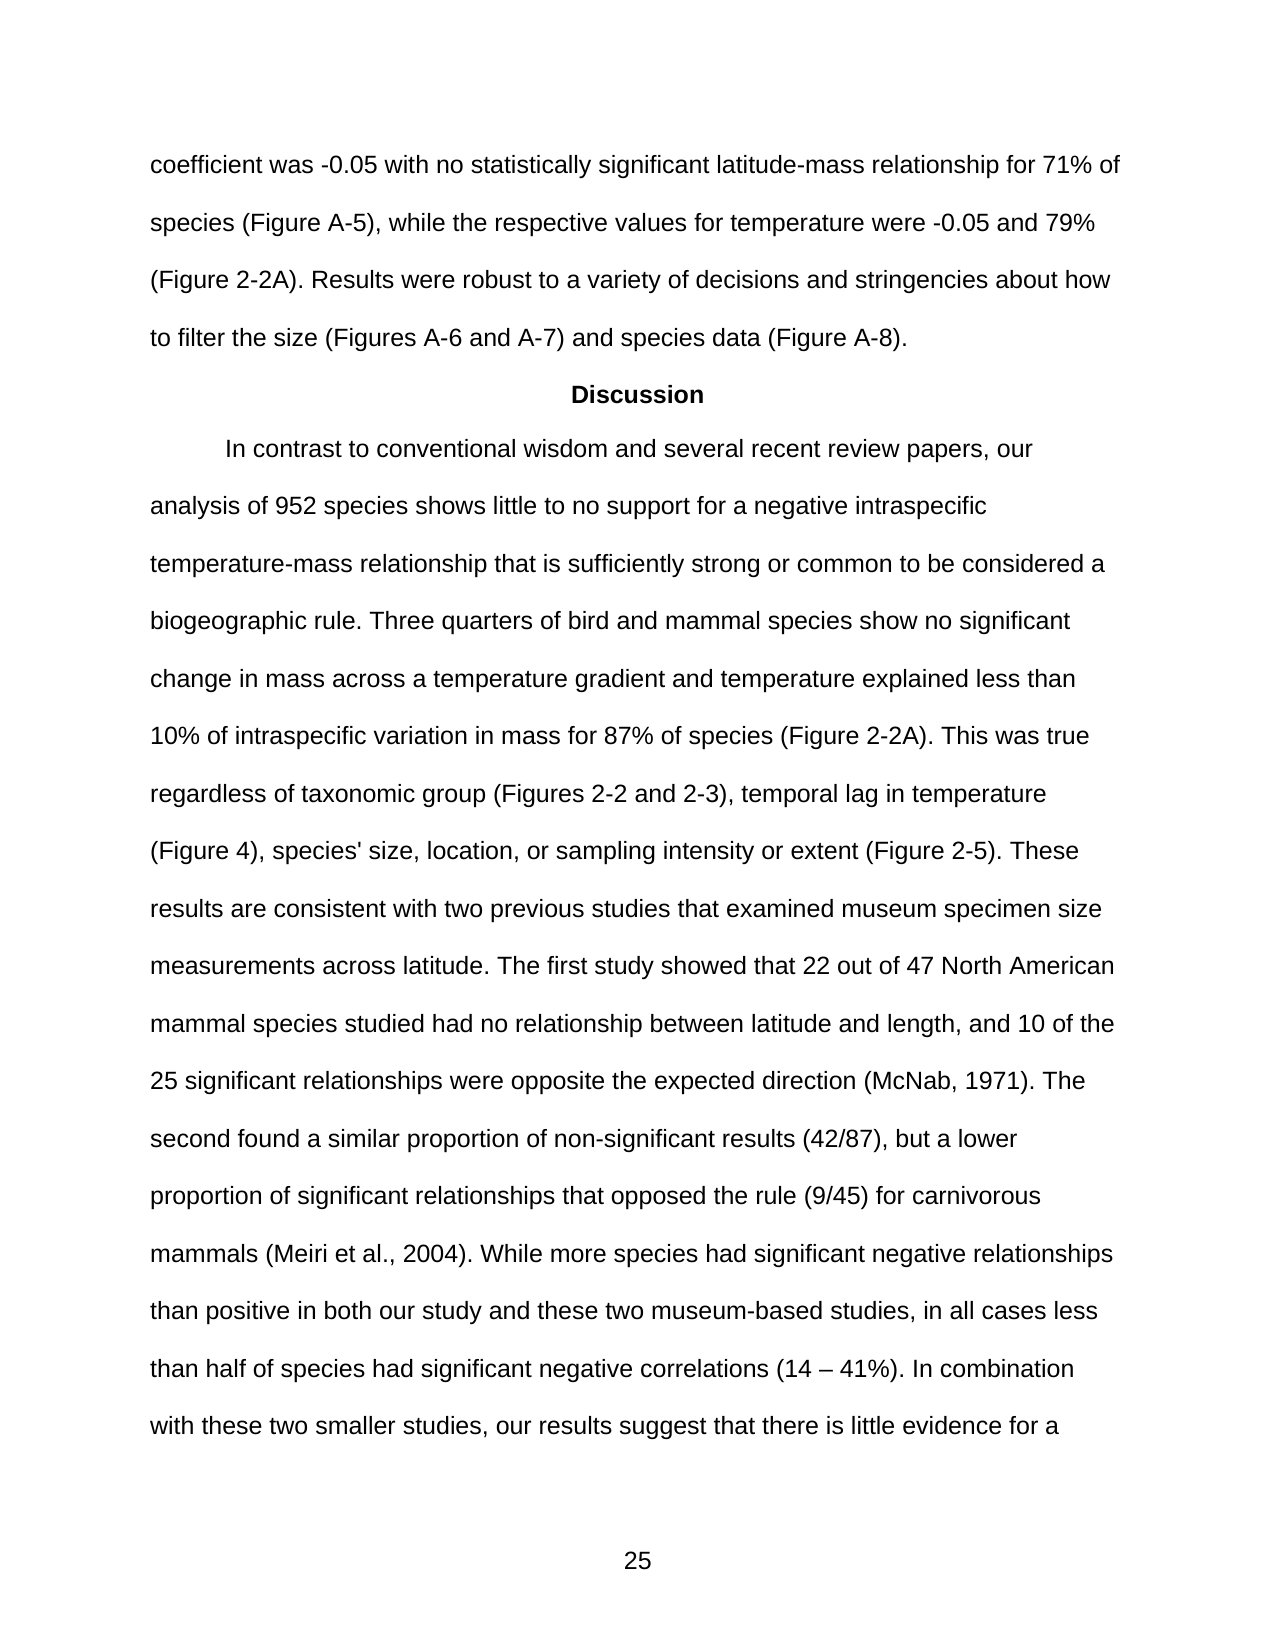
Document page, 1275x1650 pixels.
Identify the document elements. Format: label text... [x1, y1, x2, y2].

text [150, 150, 1125, 351]
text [150, 434, 1125, 1440]
subtitle Discussion [150, 380, 1125, 409]
